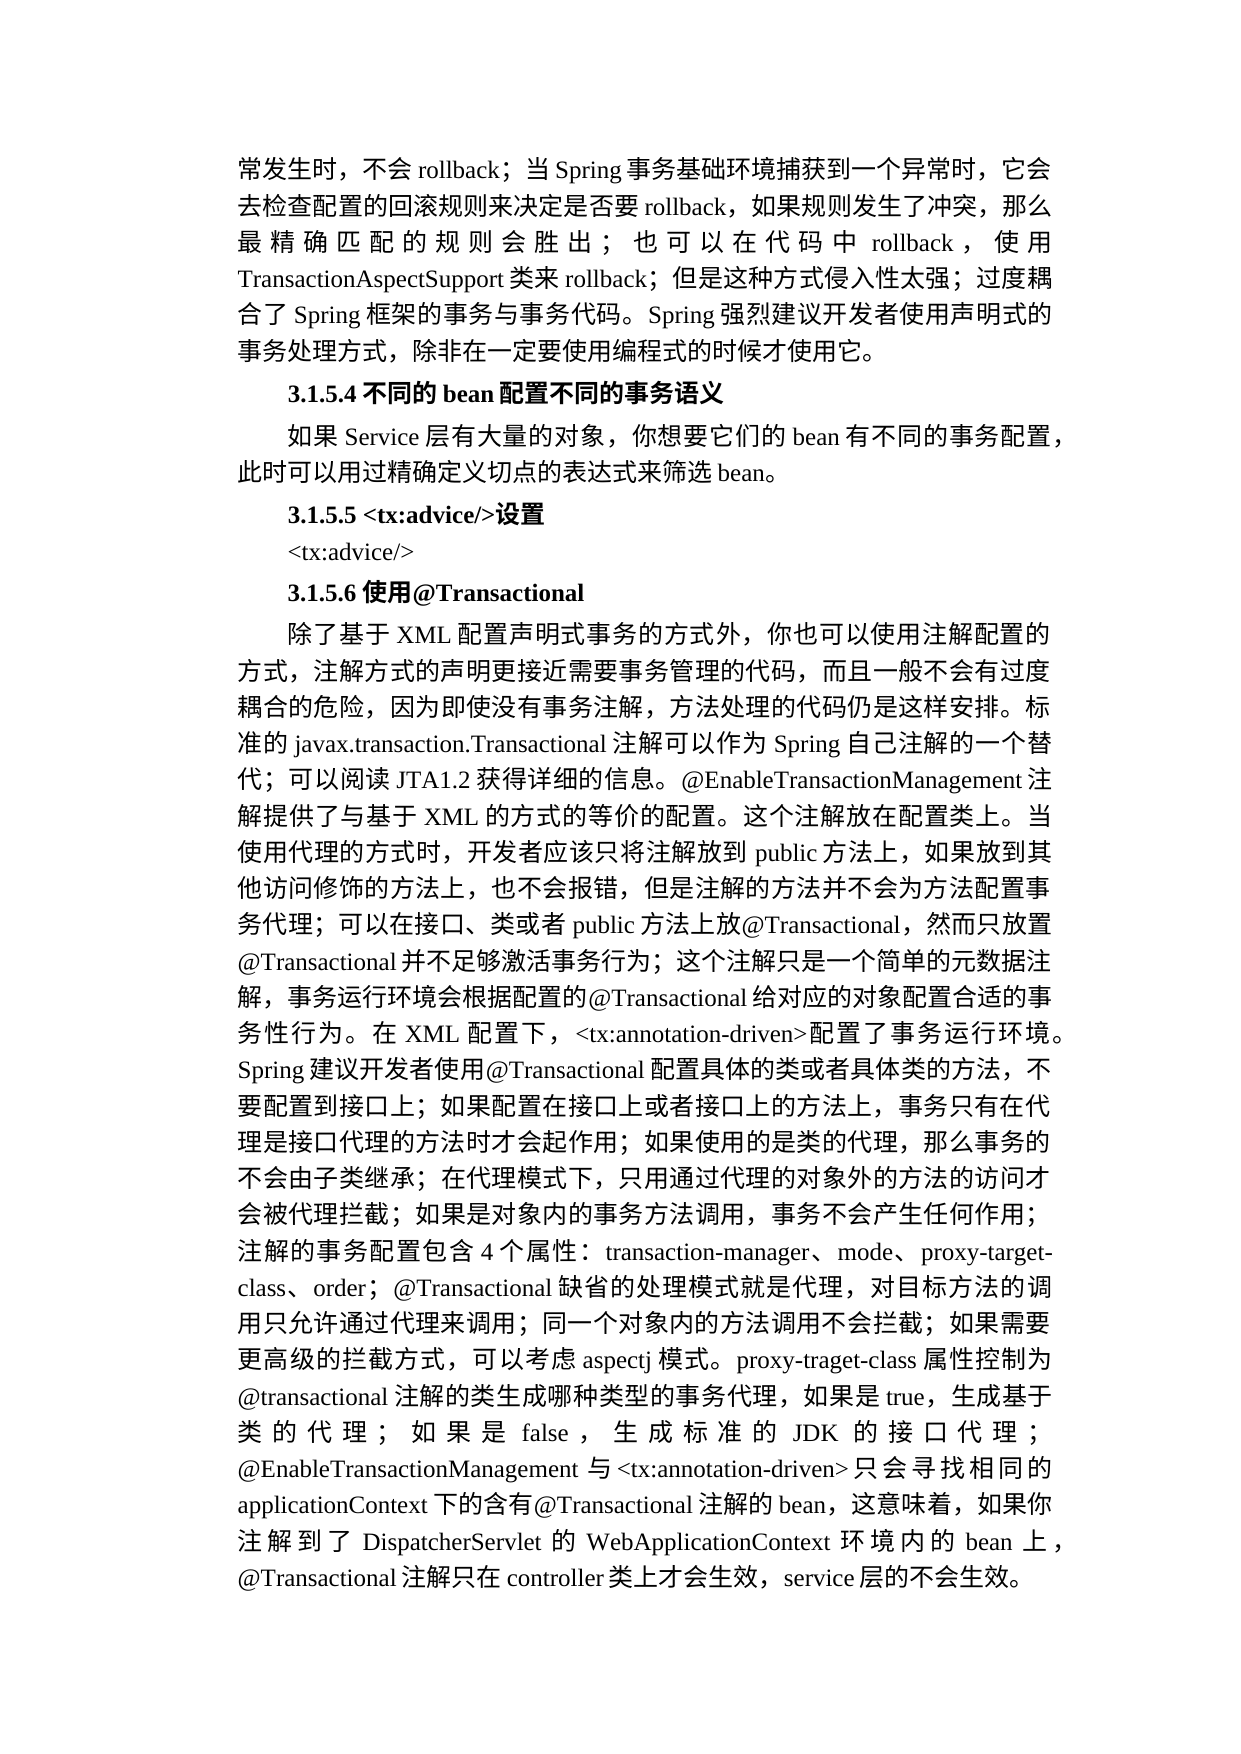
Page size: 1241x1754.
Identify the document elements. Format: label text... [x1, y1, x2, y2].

text 如果Service层有大量的对象，你想要它们的bean有不同的事务配置，此时可以用过精确定义切点的表达式来筛选bean。 [237, 416, 1053, 489]
subtitle 3.1.5.5 <tx:advice/>设置 [237, 495, 1053, 531]
subtitle 3.1.5.6 使用@Transactional [237, 572, 1053, 609]
subtitle 3.1.5.4 不同的bean配置不同的事务语义 [237, 374, 1053, 410]
text 除了基于XML配置声明式事务的方式外，你也可以使用注解配置的方式，注解方式的声明更接近需要事务管理的代码，而且一般不会有过度耦合的危险，因为即使没有事务注解，方法处理的代码仍是这样安排。标准的javax.transaction.Transactional注解可以作为Spring自己注解的一个替代；可以阅读JTA1.2获得详细的信息。@EnableTransactionManagement注解提供了与基于XML的方式的等价的配置。这个注解放在配置类上。当使用代理的方式时，开发者应该只将注解放到public方法上，如果放到其他访问修饰的方法上，也不会报错，但是注解的方法并不会为方法配置事务代理；可以在接口、类或者public方法上放@Transactional，然而只放置@Transactional并不足够激活事务行为；这个注解只是一个简单的元数据注解，事务运行环境会根据配置的@Transactional给对应的对象配置合适的事务性行为。在XML配置下，<tx:annotation-driven>配置了事务运行环境。Spring建议开发者使用@Transactional配置具体的类或者具体类的方法，不要配置到接口上；如果配置在接口上或者接口上的方法上，事务只有在代理是接口代理的方法时才会起作用；如果使用的是类的代理，那么事务的不会由子类继承；在代理模式下，只用通过代理的对象外的方法的访问才会被代理拦截；如果是对象内的事务方法调用，事务不会产生任何作用；注解的事务配置包含4个属性：transaction-manager、mode、proxy-target-class、order；@Transactional缺省的处理模式就是代理，对目标方法的调用只允许通过代理来调用；同一个对象内的方法调用不会拦截；如果需要更高级的拦截方式，可以考虑aspectj模式。proxy-traget-class属性控制为@transactional注解的类生成哪种类型的事务代理，如果是true，生成基于类的代理；如果是false，生成标准的JDK的接口代理；@EnableTransactionManagement与<tx:annotation-driven>只会寻找相同的applicationContext下的含有@Transactional注解的bean，这意味着，如果你注解到了DispatcherServlet的WebApplicationContext环境内的bean上，@Transactional注解只在controller类上才会生效，service层的不会生效。 [237, 615, 1053, 1594]
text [237, 150, 1053, 367]
text <tx:advice/> [237, 537, 1053, 566]
